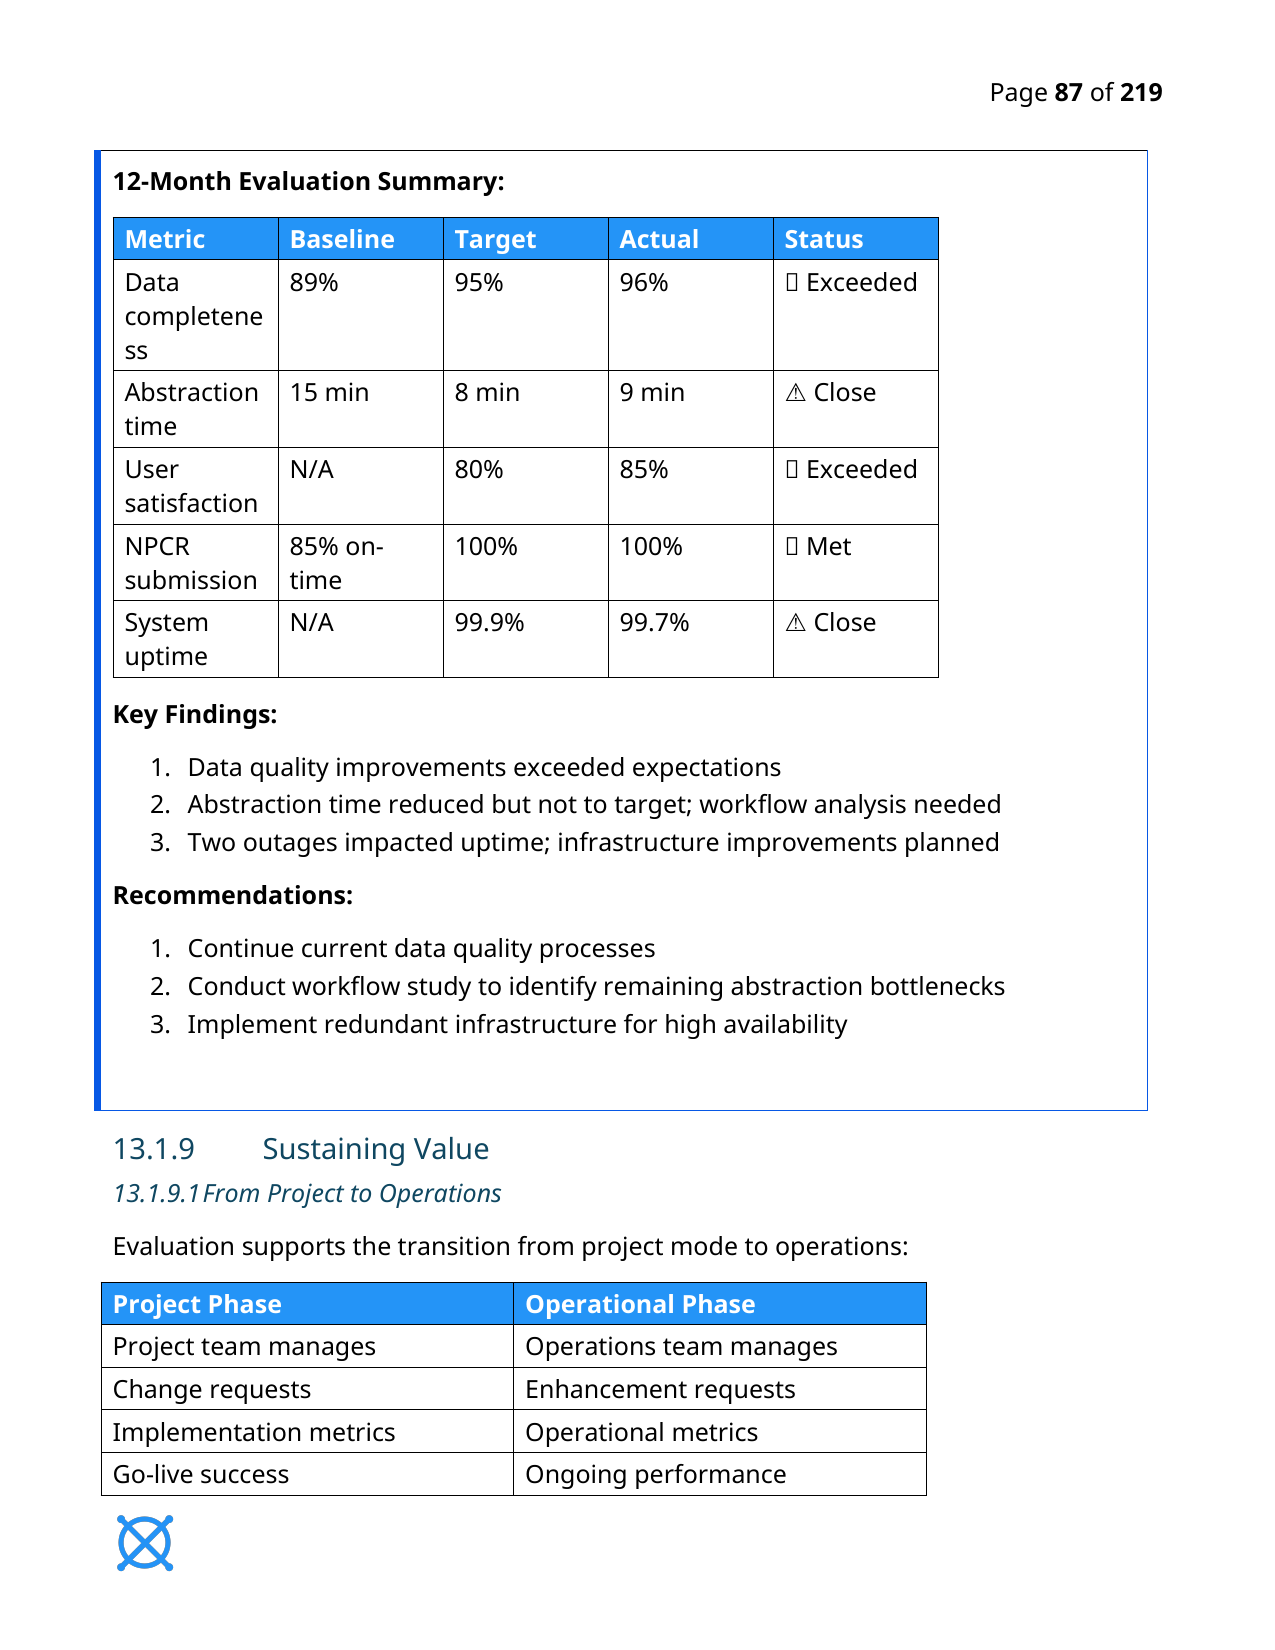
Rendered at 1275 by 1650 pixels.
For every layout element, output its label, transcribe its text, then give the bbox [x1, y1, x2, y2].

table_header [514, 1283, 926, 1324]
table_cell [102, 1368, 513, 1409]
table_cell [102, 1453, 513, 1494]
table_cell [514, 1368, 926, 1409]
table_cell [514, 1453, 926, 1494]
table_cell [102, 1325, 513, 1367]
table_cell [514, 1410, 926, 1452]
subtitle From Project to Operations [112, 1176, 1162, 1210]
text Evaluation supports the transition from project mode to operations: [112, 1229, 1162, 1263]
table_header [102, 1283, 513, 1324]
picture [112, 1511, 177, 1575]
subtitle Sustaining Value [112, 1128, 1162, 1168]
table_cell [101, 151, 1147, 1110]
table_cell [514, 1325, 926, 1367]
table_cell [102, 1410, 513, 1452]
